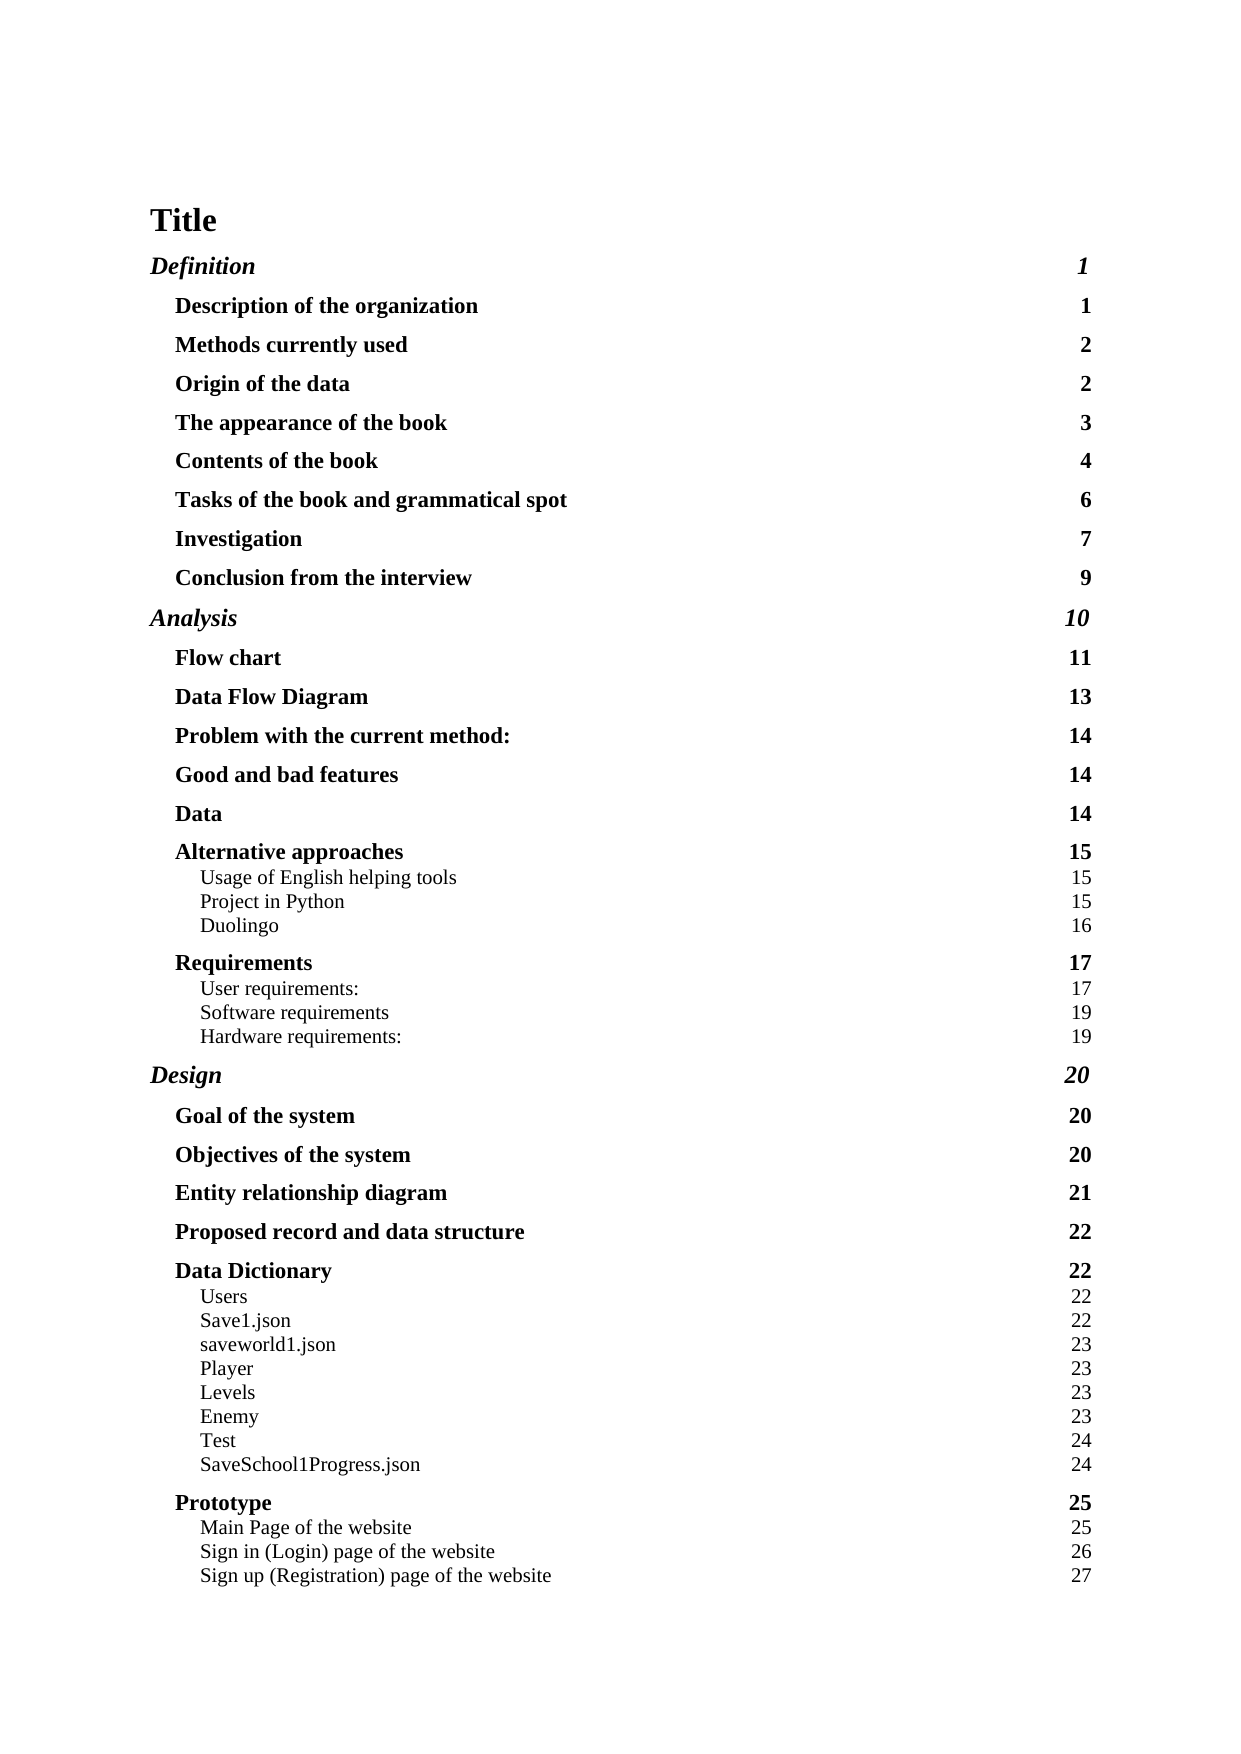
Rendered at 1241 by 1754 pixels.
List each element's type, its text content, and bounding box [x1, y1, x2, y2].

text Title [150, 200, 1093, 238]
